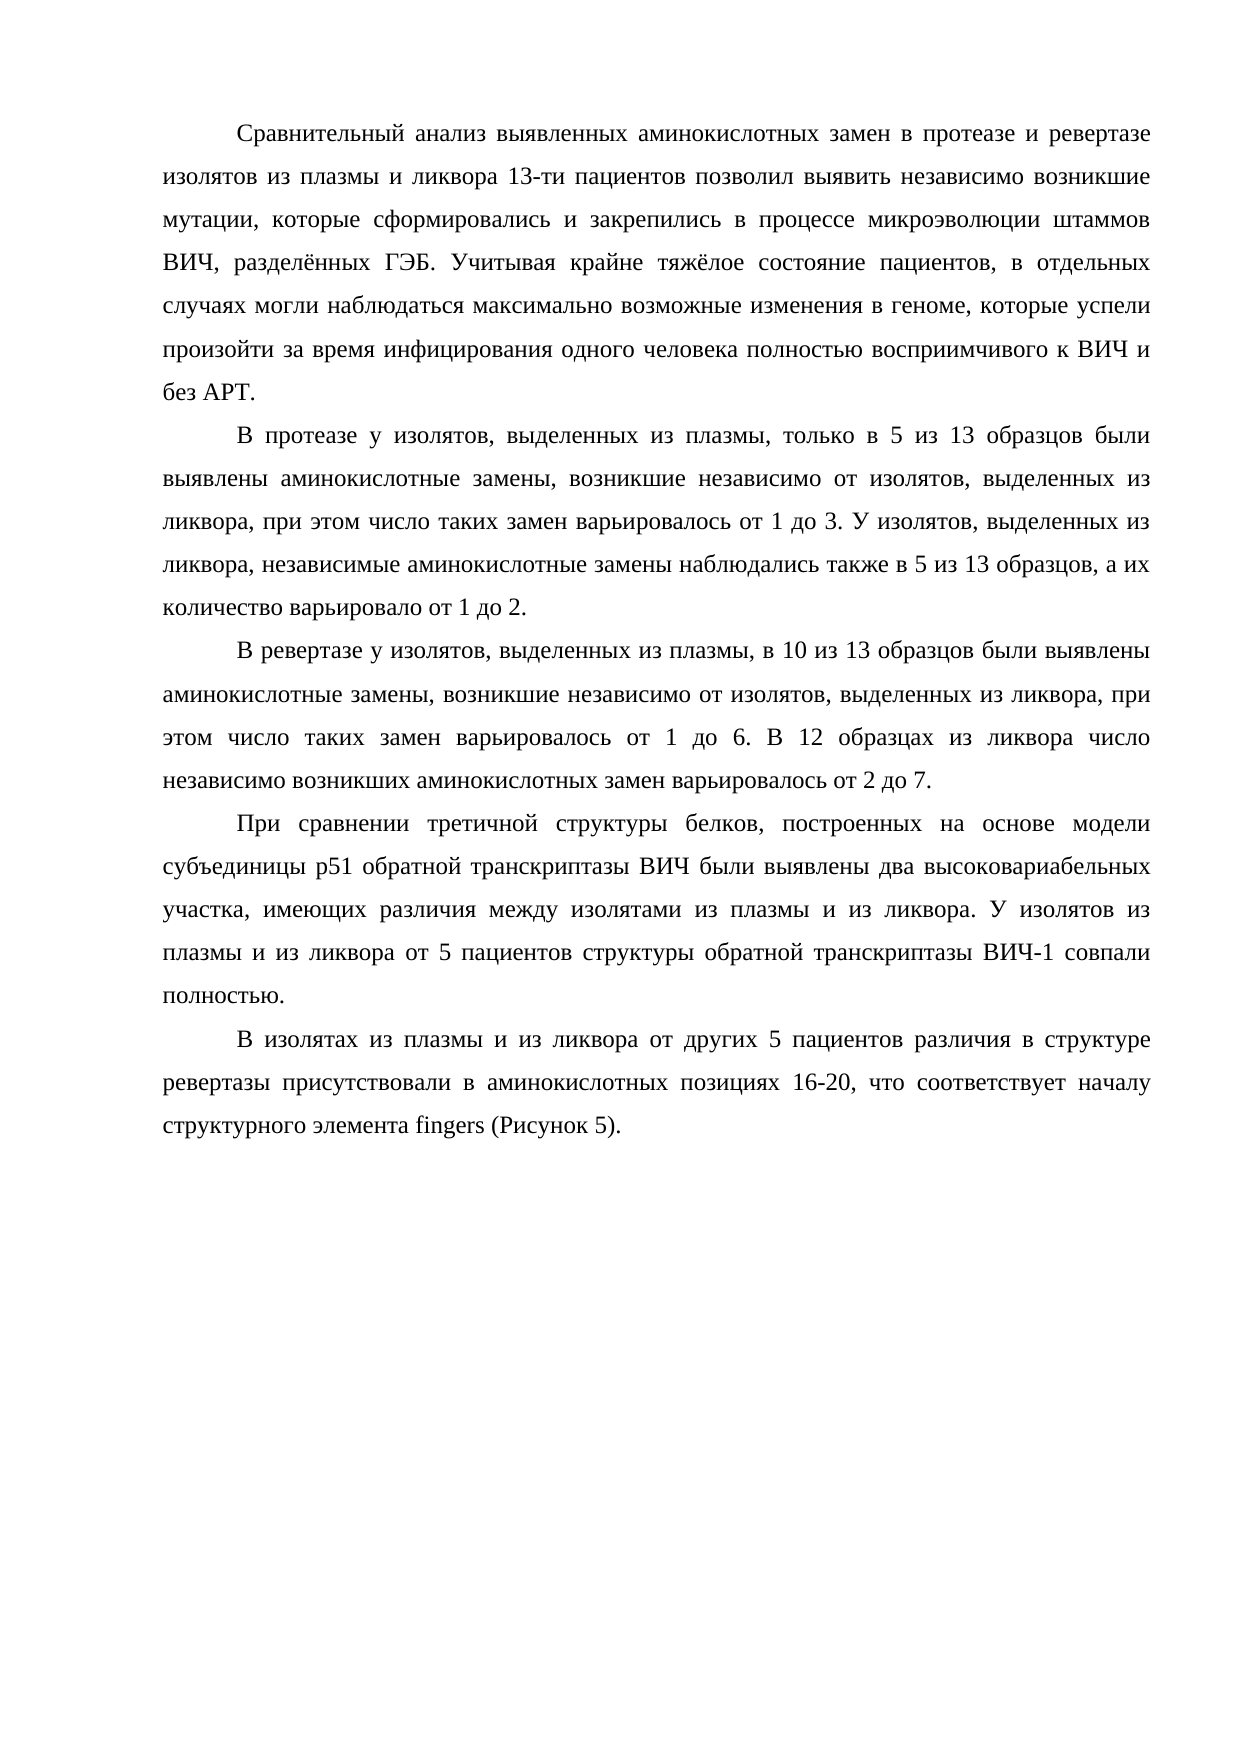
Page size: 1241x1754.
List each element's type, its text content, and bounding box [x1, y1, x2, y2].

text Сравнительный анализ выявленных аминокислотных замен в протеазе и ревертазе изолятов из плазмы и ликвора 13-ти пациентов позволил выявить независимо возникшие мутации, которые сформировались и закрепились в процессе микроэволюции штаммов ВИЧ, разделённых ГЭБ. Учитывая крайне тяжёлое состояние пациентов, в отдельных случаях могли наблюдаться максимально возможные изменения в геноме, которые успели произойти за время инфицирования одного человека полностью восприимчивого к ВИЧ и без АРТ. [162, 118, 1152, 406]
text В изолятах из плазмы и из ликвора от других 5 пациентов различия в структуре ревертазы присутствовали в аминокислотных позициях 16-20, что соответствует началу структурного элемента fingers (Рисунок 5). [162, 1024, 1152, 1139]
text При сравнении третичной структуры белков, построенных на основе модели субъединицы p51 обратной транскриптазы ВИЧ были выявлены два высоковариабельных участка, имеющих различия между изолятами из плазмы и из ликвора. У изолятов из плазмы и из ликвора от 5 пациентов структуры обратной транскриптазы ВИЧ-1 совпали полностью. [162, 808, 1152, 1009]
text В протеазе у изолятов, выделенных из плазмы, только в 5 из 13 образцов были выявлены аминокислотные замены, возникшие независимо от изолятов, выделенных из ликвора, при этом число таких замен варьировалось от 1 до 3. У изолятов, выделенных из ликвора, независимые аминокислотные замены наблюдались также в 5 из 13 образцов, а их количество варьировало от 1 до 2. [162, 420, 1152, 621]
text В ревертазе у изолятов, выделенных из плазмы, в 10 из 13 образцов были выявлены аминокислотные замены, возникшие независимо от изолятов, выделенных из ликвора, при этом число таких замен варьировалось от 1 до 6. В 12 образцах из ликвора число независимо возникших аминокислотных замен варьировалось от 2 до 7. [162, 636, 1152, 794]
